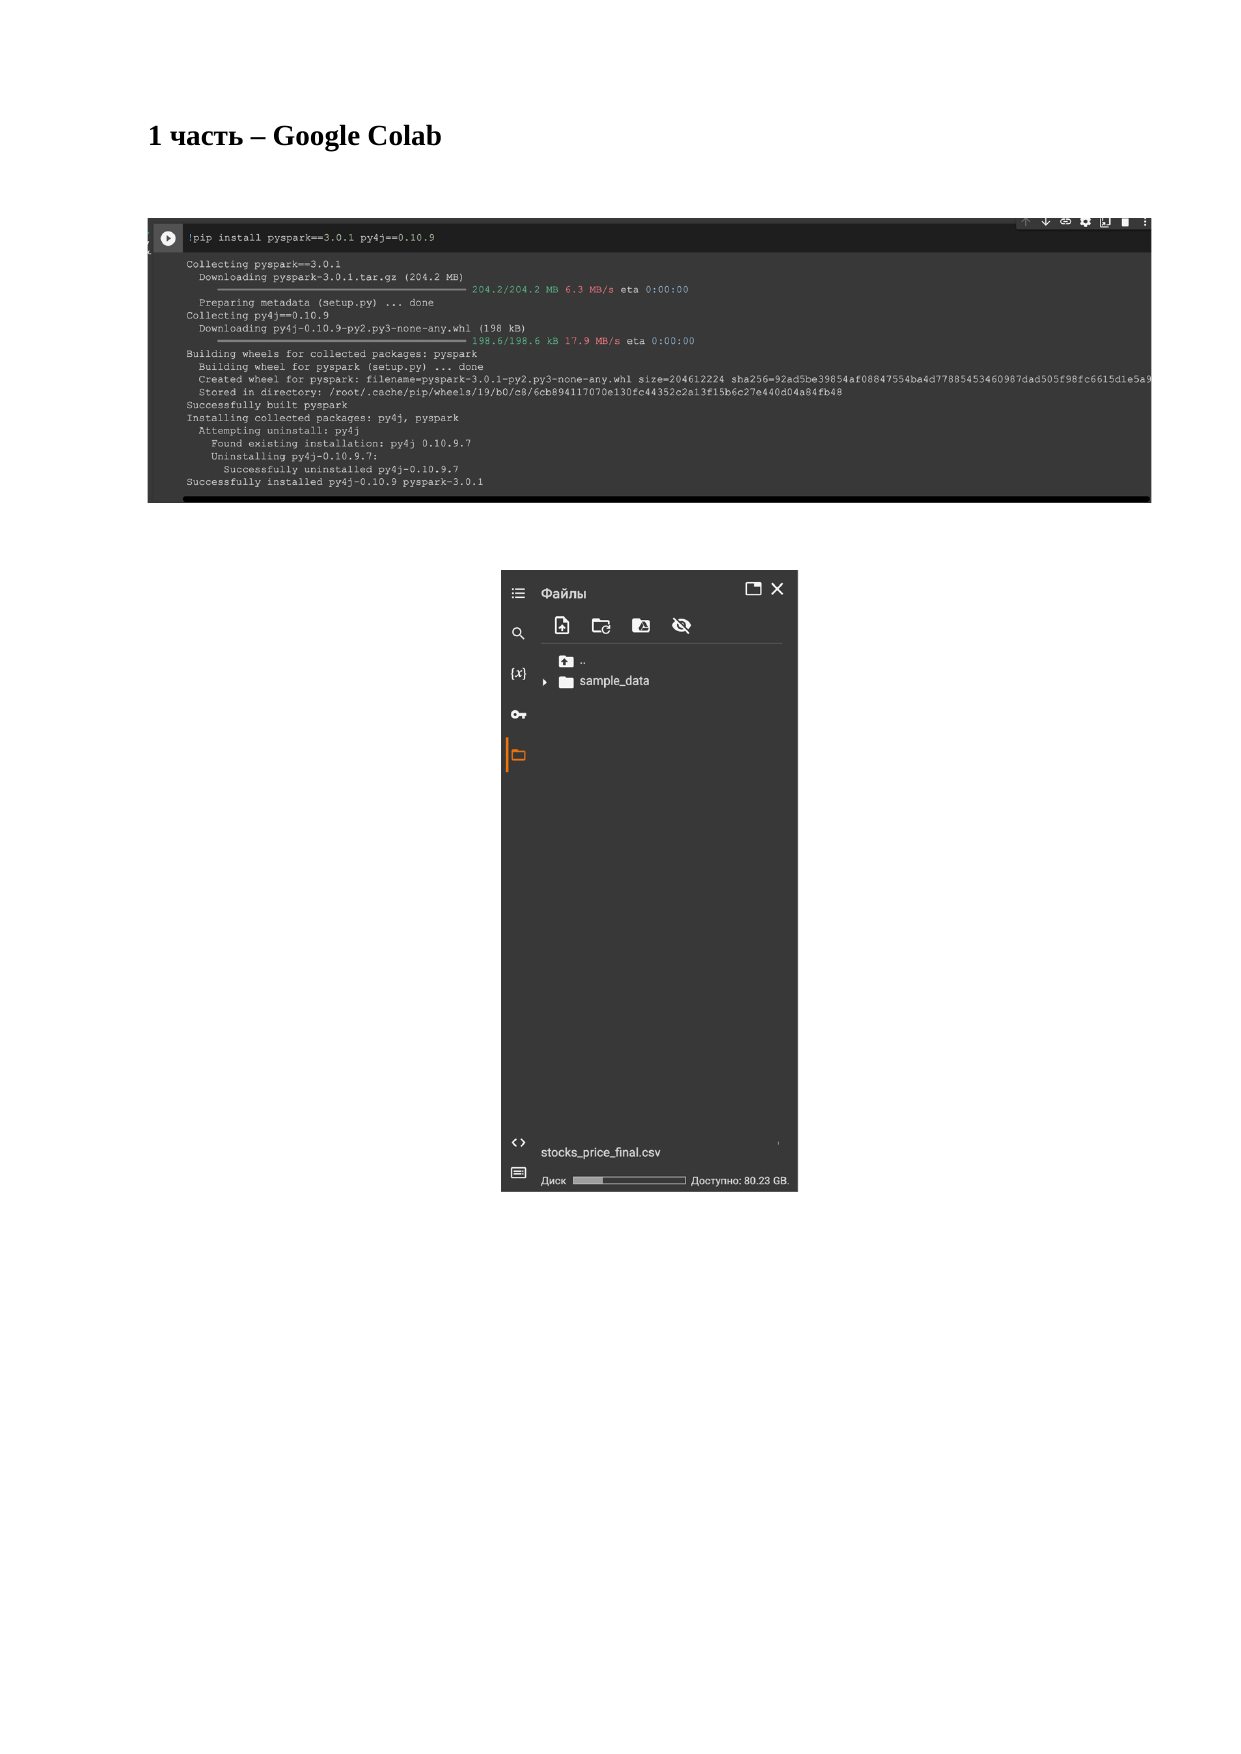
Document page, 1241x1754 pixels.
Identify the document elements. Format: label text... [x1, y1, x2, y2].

picture [501, 570, 799, 1192]
picture [147, 218, 1152, 503]
text 1 часть – Google Colab [148, 118, 1152, 152]
